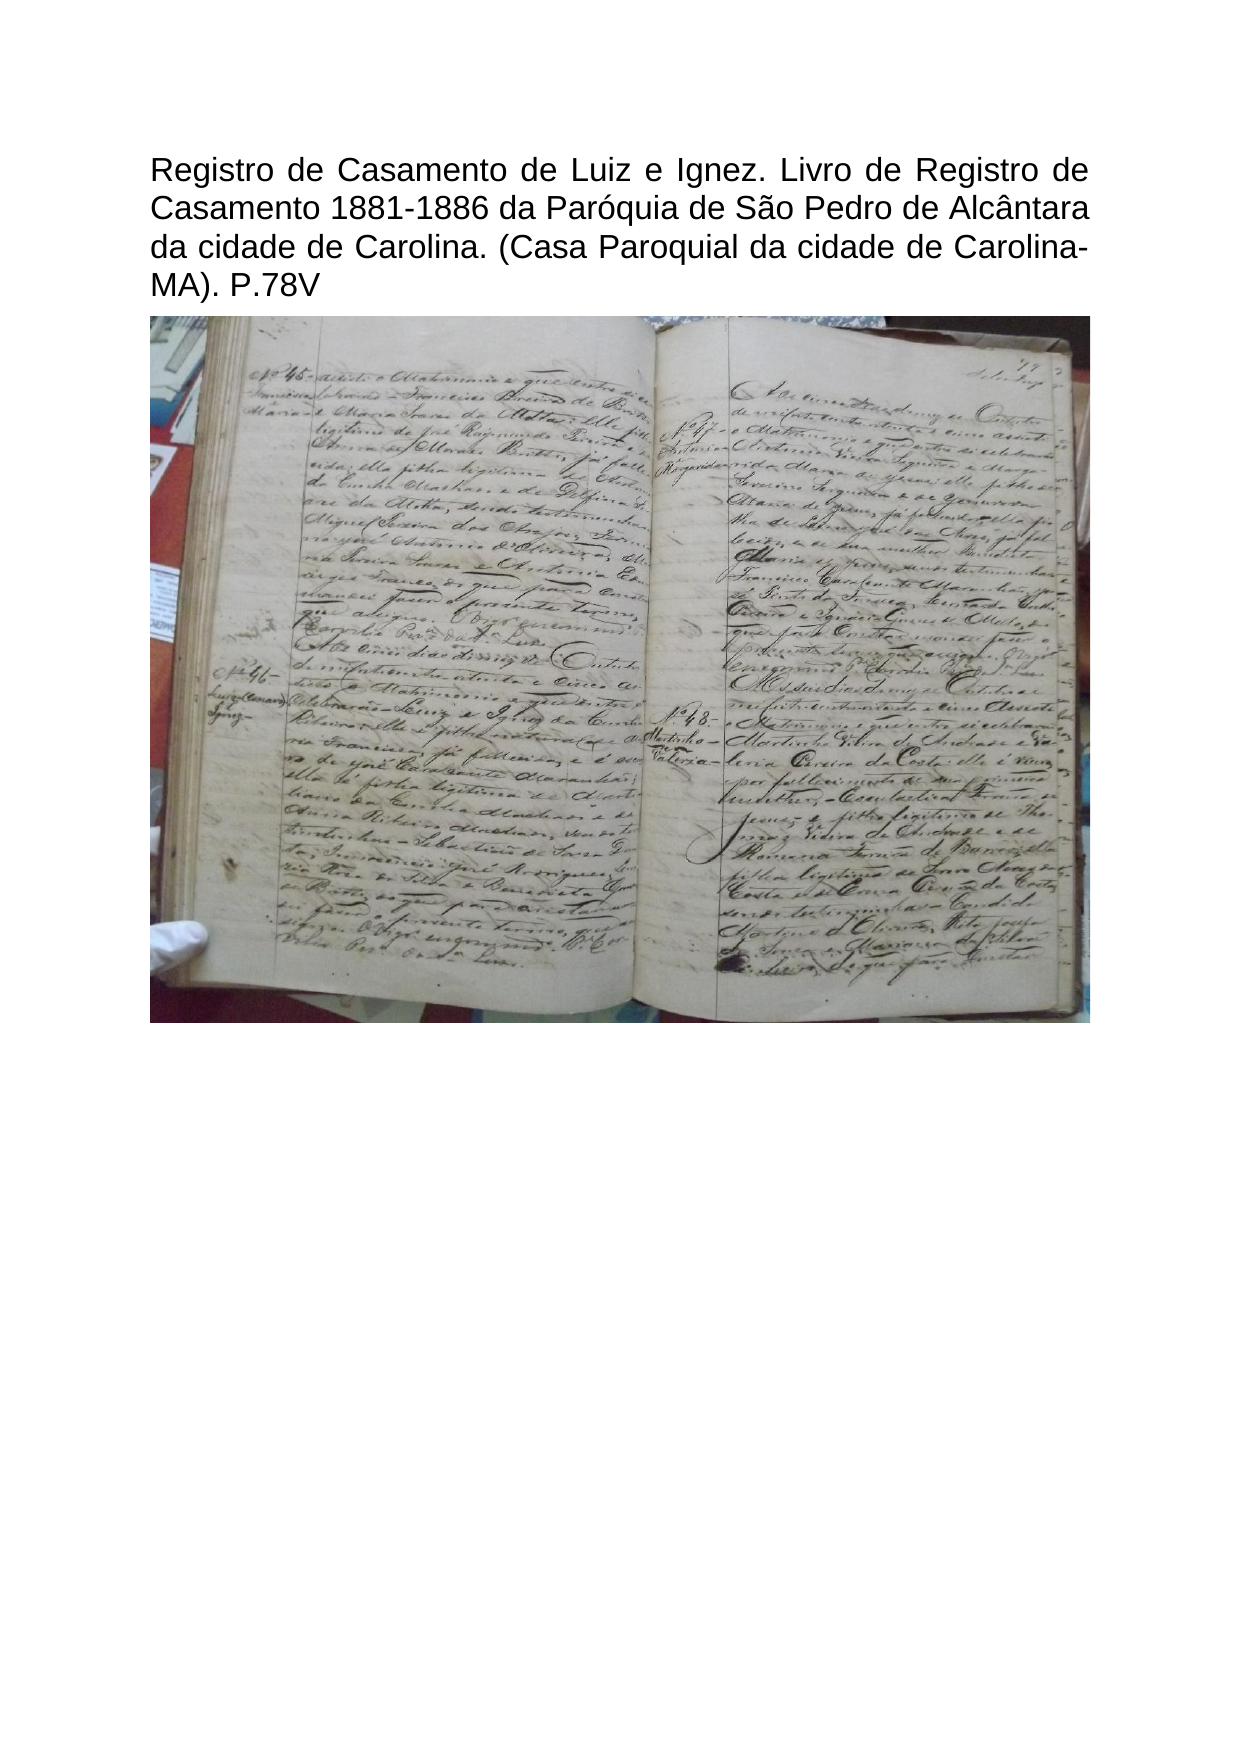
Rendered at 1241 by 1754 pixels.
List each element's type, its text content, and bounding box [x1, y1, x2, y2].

picture [150, 316, 1091, 1023]
subtitle Registro de Casamento de Luiz e Ignez. Livro de Registro de Casamento 1881-1886 da Paróquia de São Pedro de Alcântara da cidade de Carolina. (Casa Paroquial da cidade de Carolina-MA). P.78V [150, 150, 1090, 304]
